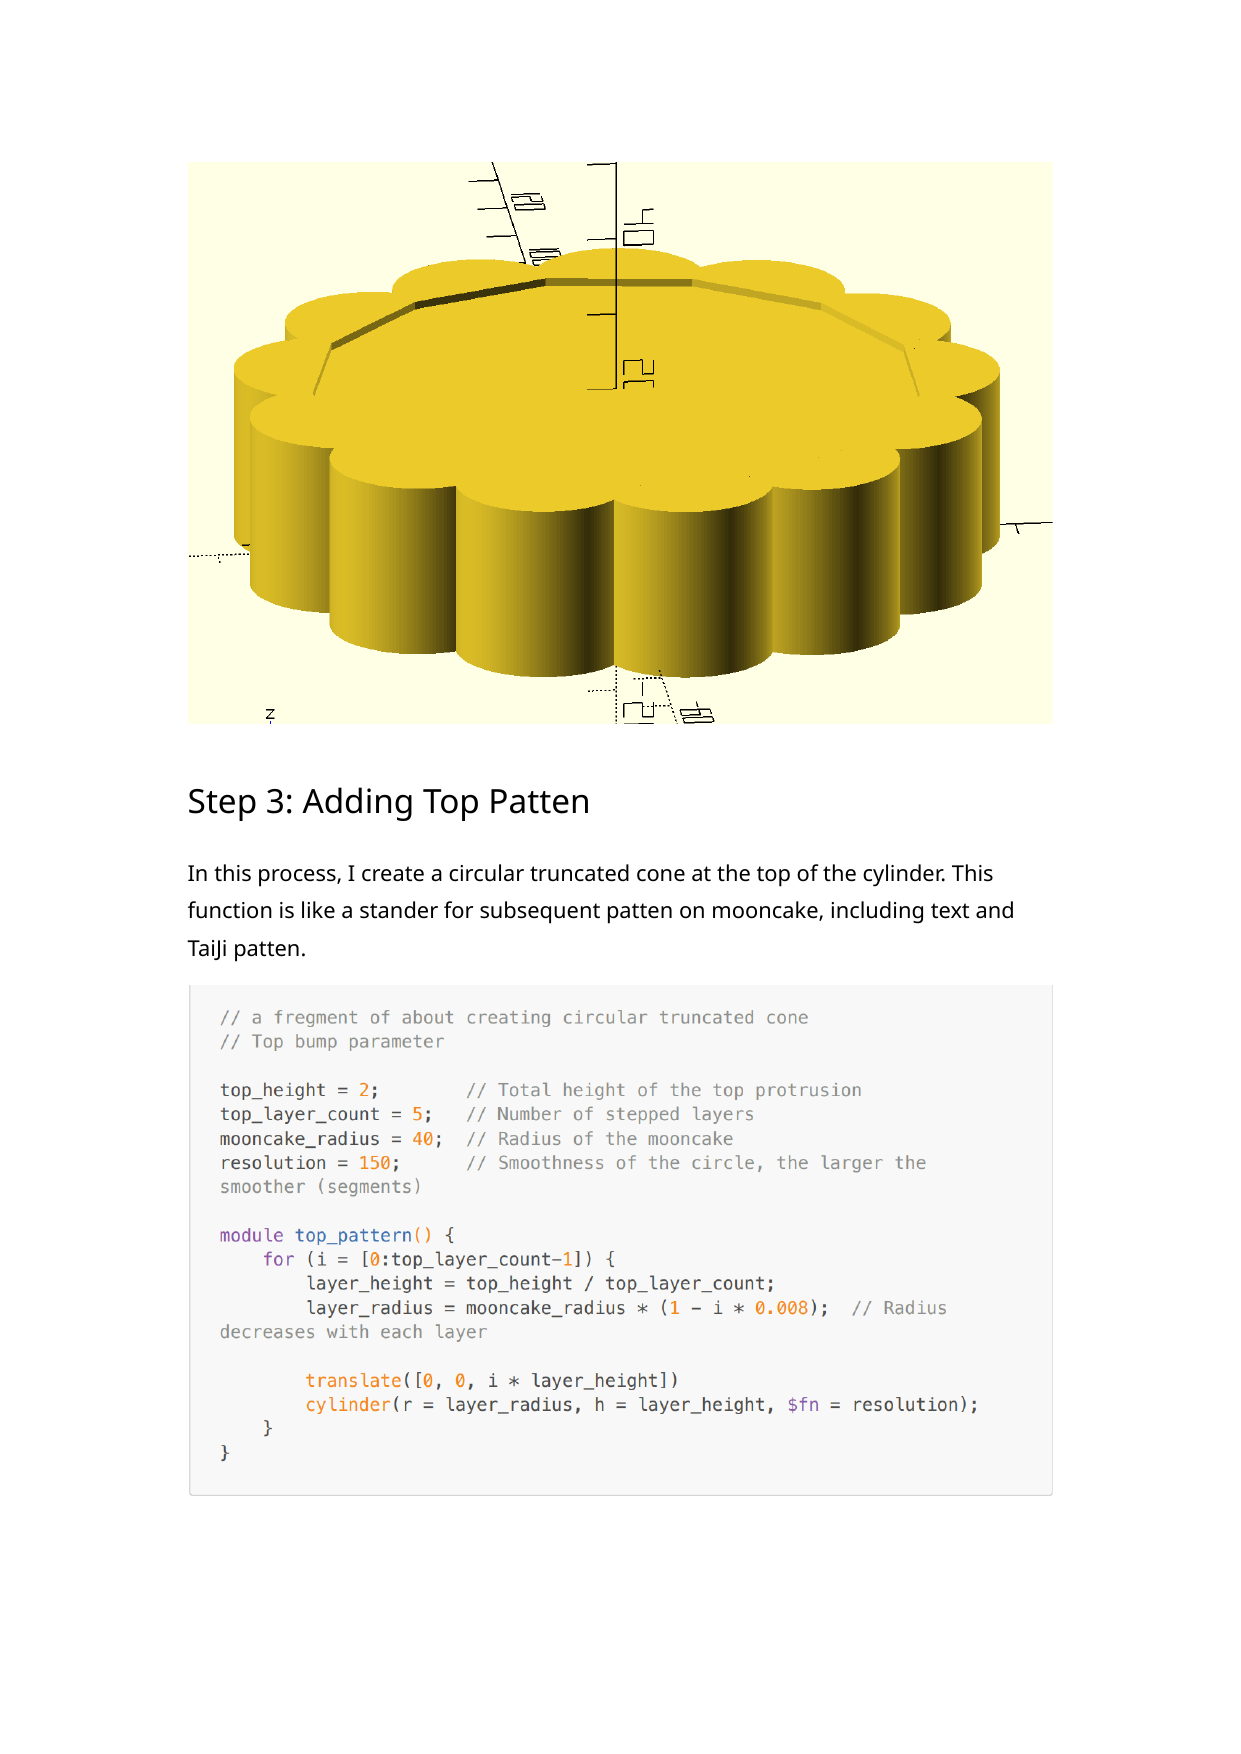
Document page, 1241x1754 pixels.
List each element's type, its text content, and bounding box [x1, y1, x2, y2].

picture [187, 162, 1053, 724]
text Step 3: Adding Top Patten [187, 768, 1053, 833]
picture [187, 985, 1053, 1496]
text In this process, I create a circular truncated cone at the top of the cylinder. This function is like a stander for subsequent patten on mooncake, including text and TaiJi patten. [187, 857, 1053, 964]
